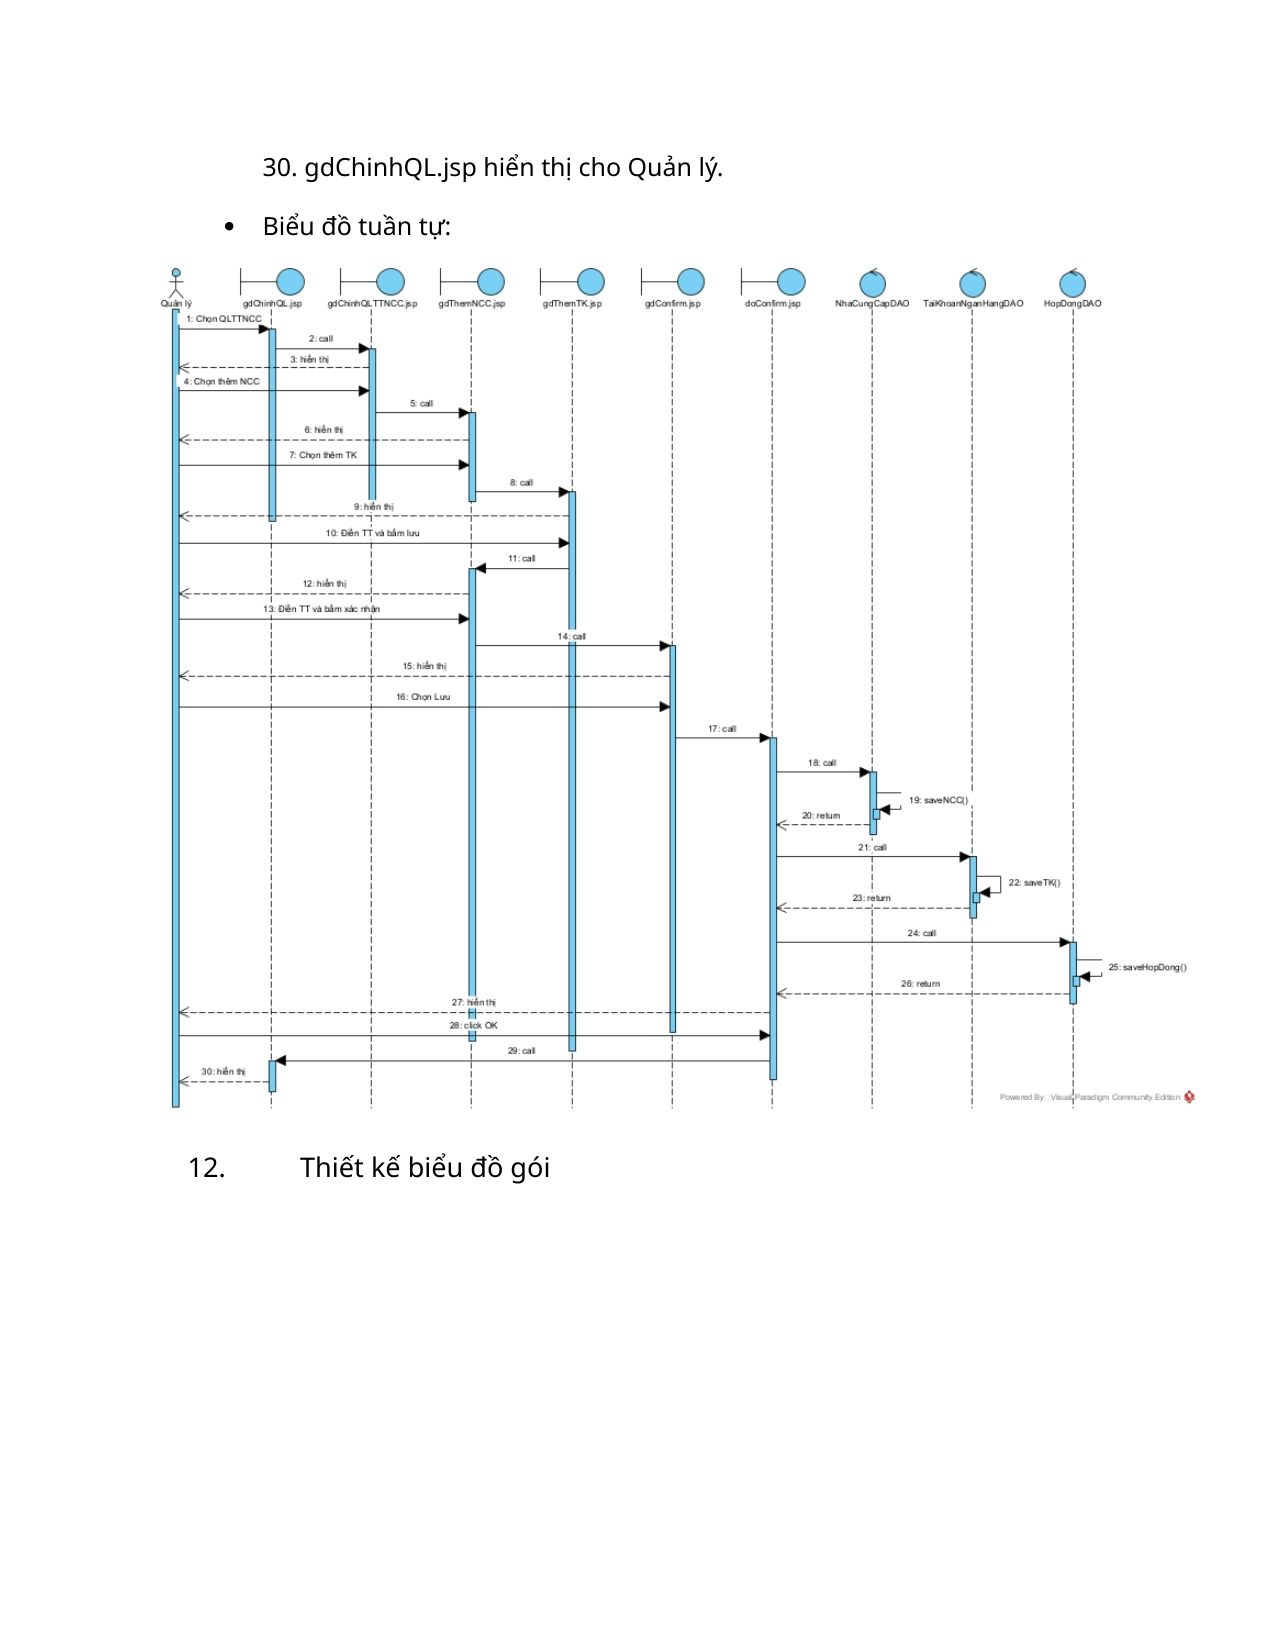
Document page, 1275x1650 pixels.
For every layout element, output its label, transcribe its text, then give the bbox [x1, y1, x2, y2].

picture [150, 267, 1199, 1111]
text 30. gdChinhQL.jsp hiển thị cho Quản lý. [262, 150, 1125, 184]
list Biểu đồ tuần tự: [225, 209, 1125, 243]
subtitle Thiết kế biểu đồ gói [187, 1148, 1125, 1185]
